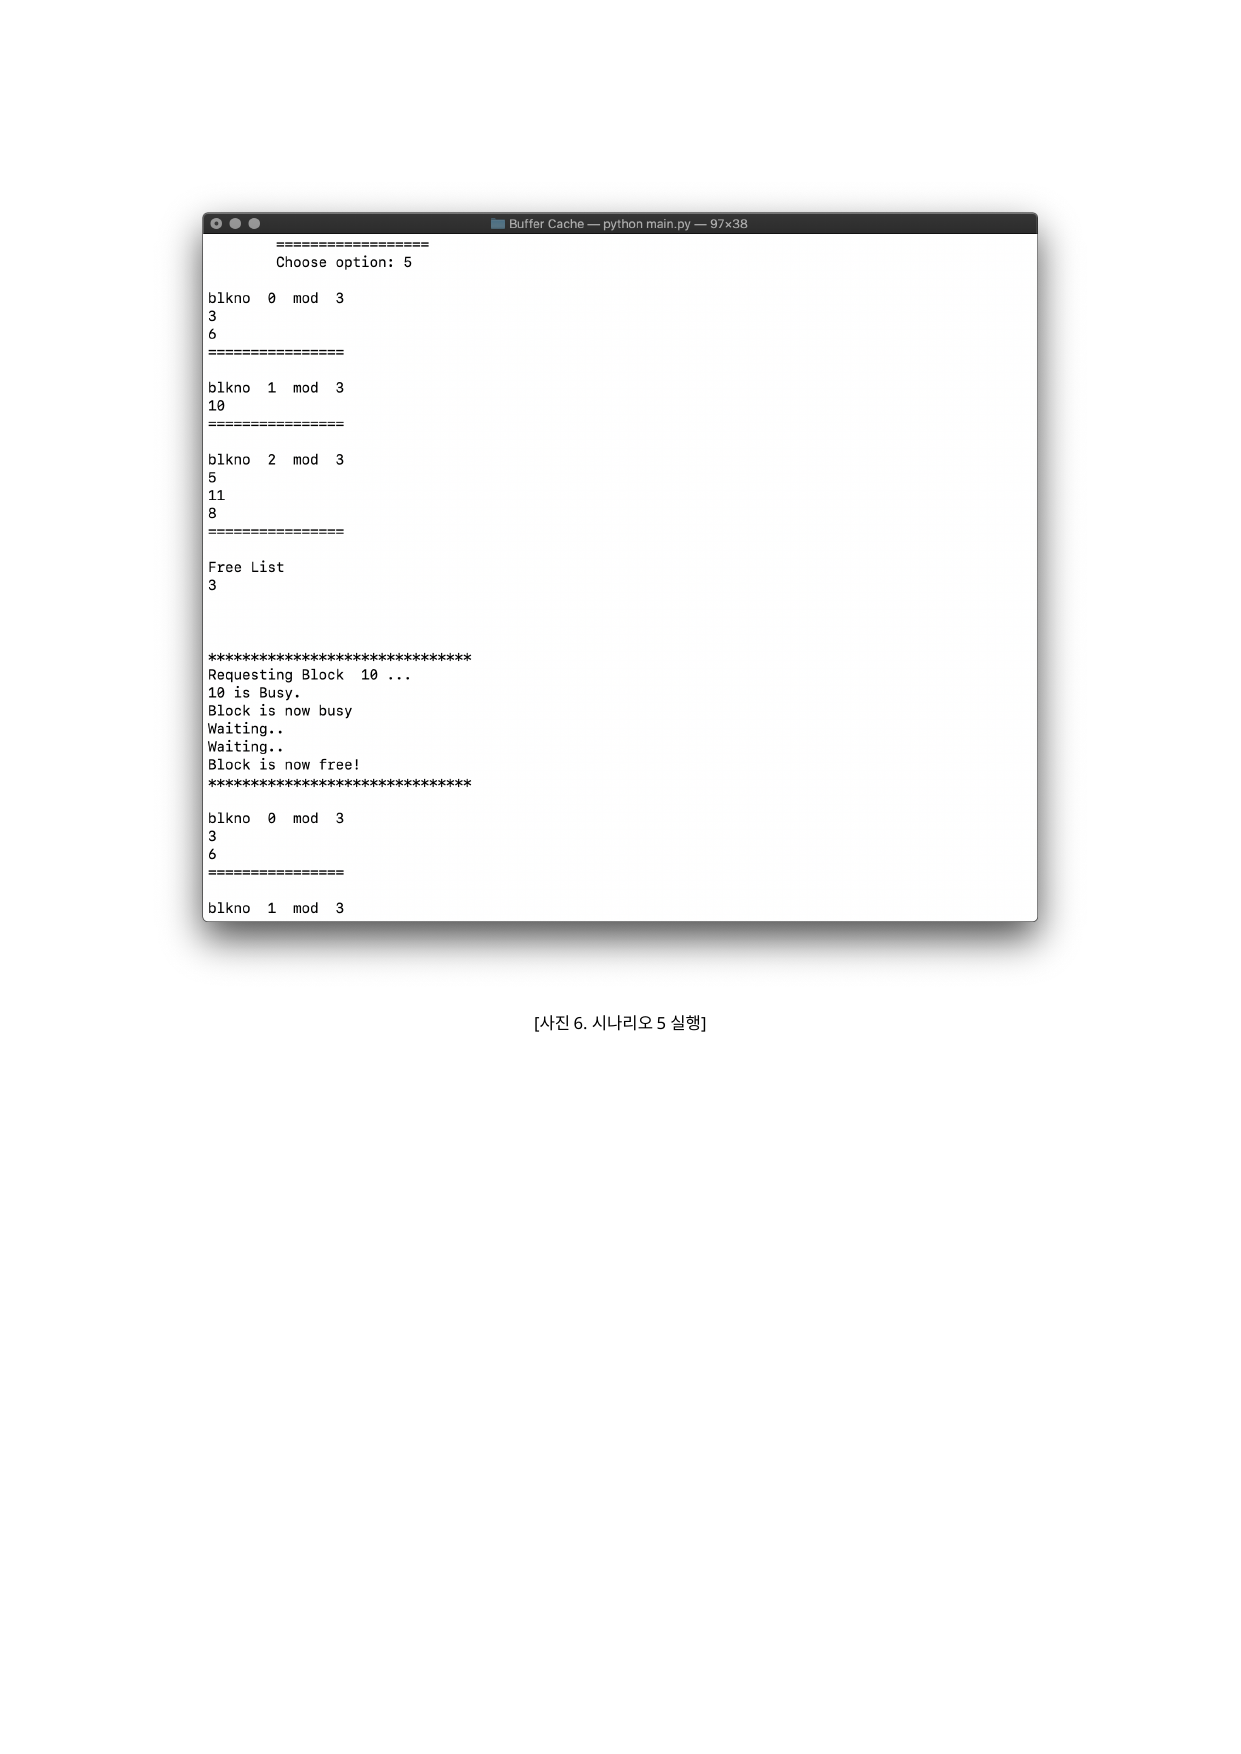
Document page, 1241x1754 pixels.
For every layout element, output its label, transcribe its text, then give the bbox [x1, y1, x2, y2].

text [사진6. 시나리오5 실행] [150, 1010, 1090, 1034]
picture [150, 177, 1090, 991]
